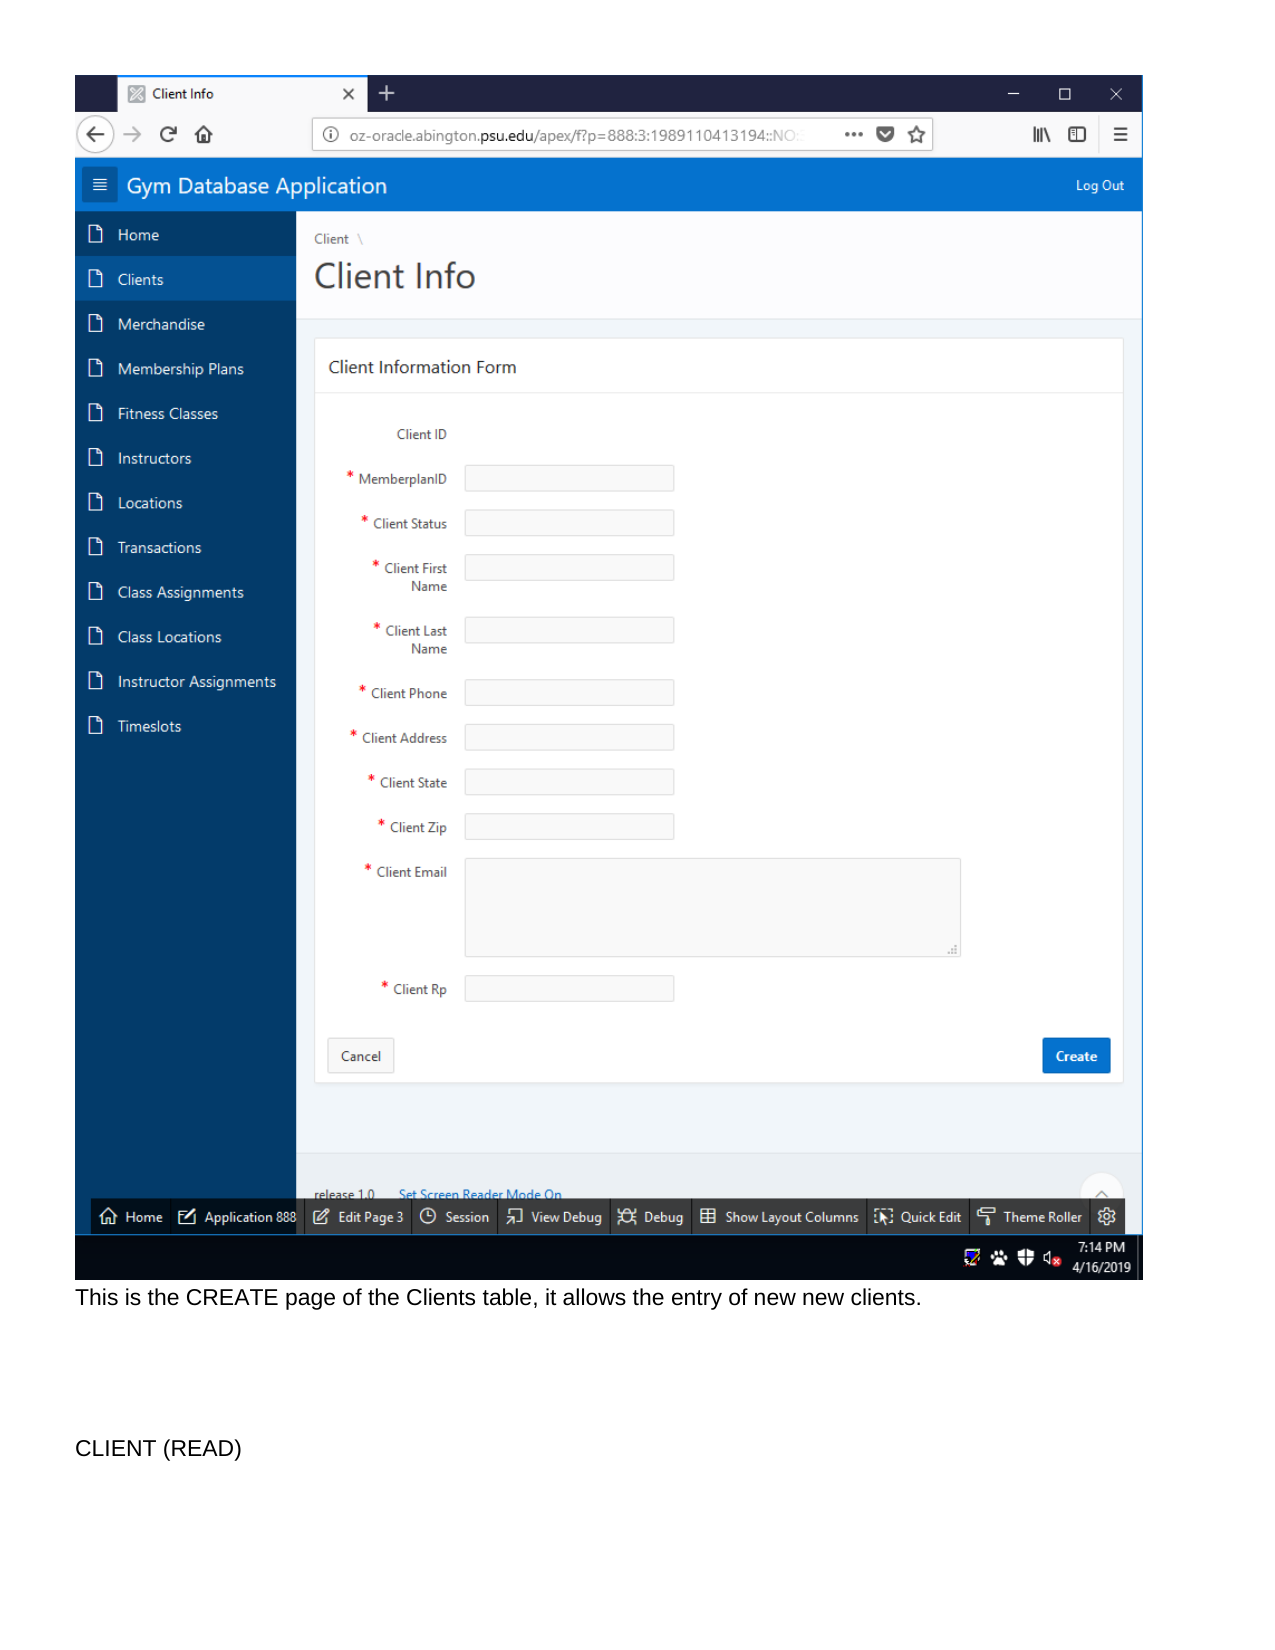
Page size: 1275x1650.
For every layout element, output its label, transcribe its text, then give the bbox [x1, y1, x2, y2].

picture [75, 75, 1143, 1280]
text CLIENT (READ) [75, 1434, 1200, 1461]
text This is the CREATE page of the Clients table, it allows the entry of new new clients. [75, 1283, 1200, 1310]
